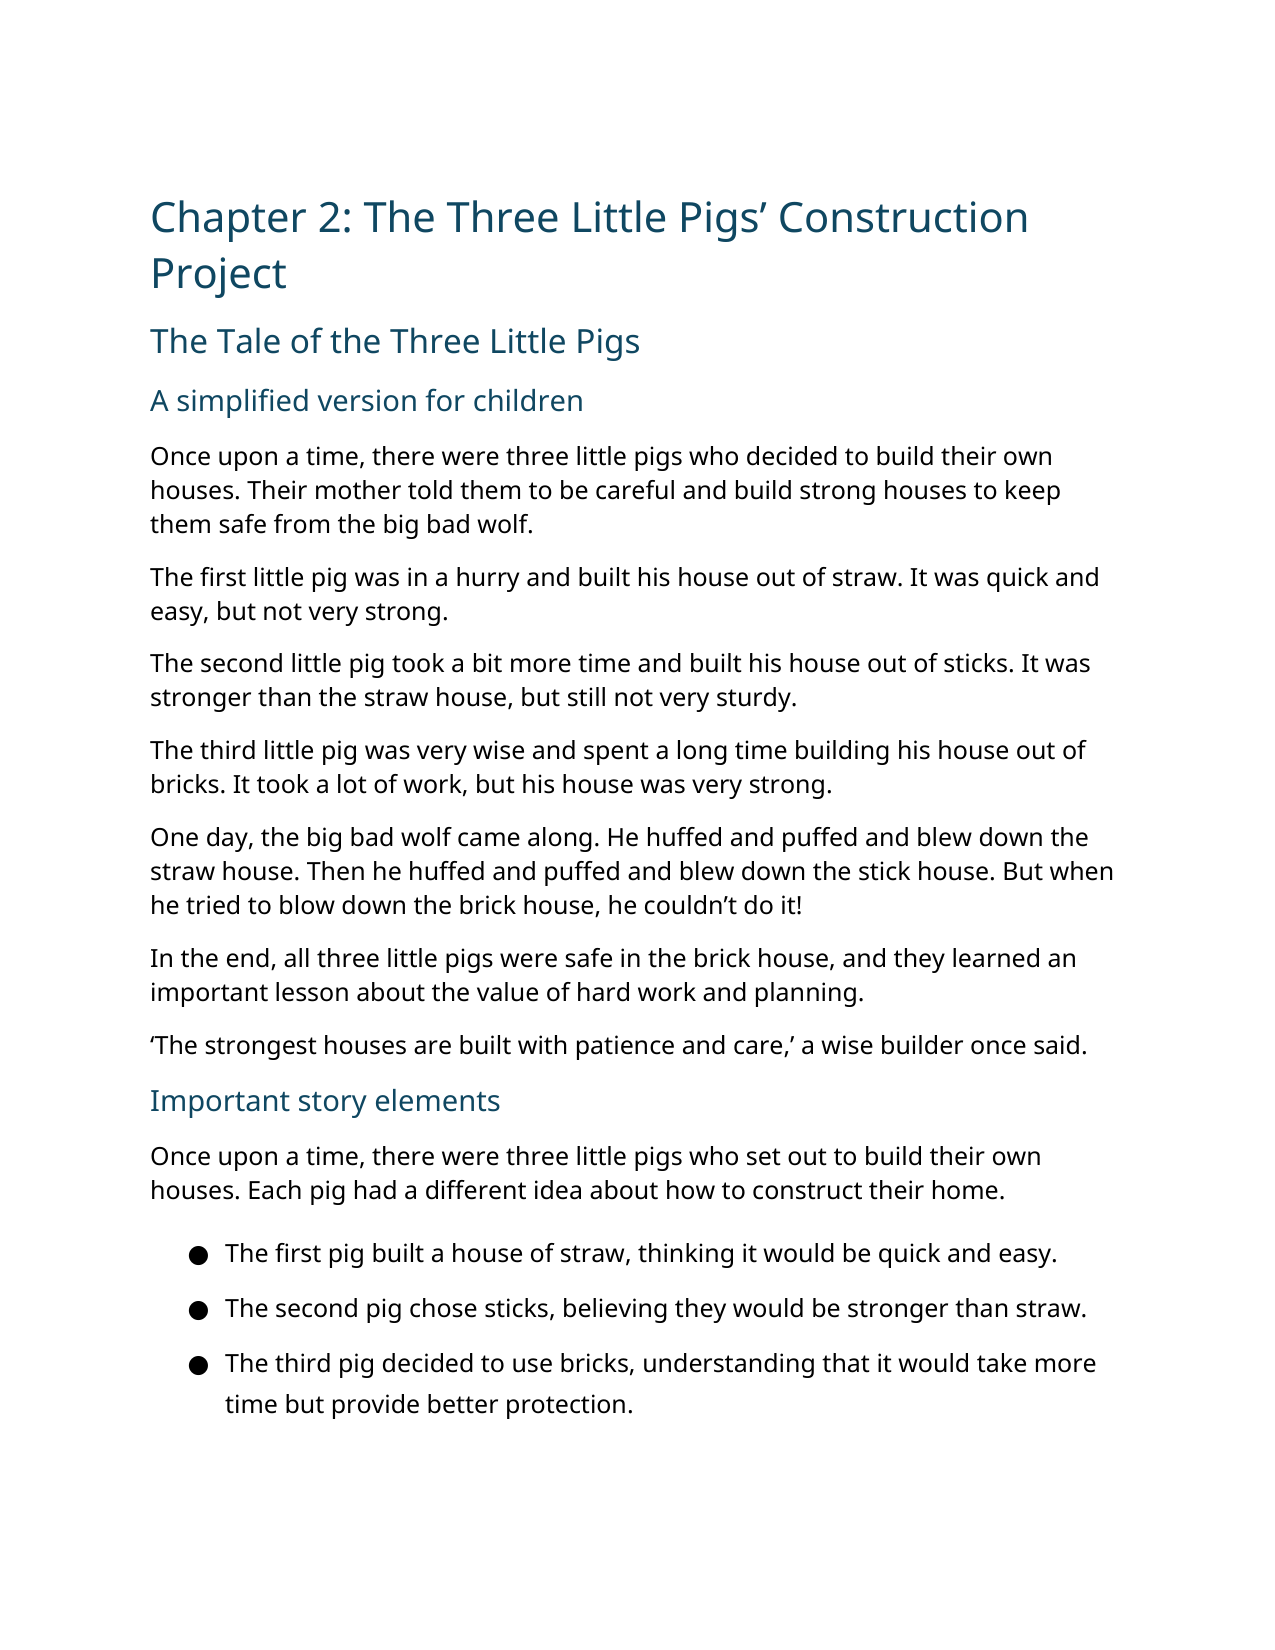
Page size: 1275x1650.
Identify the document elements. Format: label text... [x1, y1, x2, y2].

text Once upon a time, there were three little pigs who set out to build their own houses. Each pig had a different idea about how to construct their home. [150, 1139, 1125, 1207]
text The first little pig was in a hurry and built his house out of straw. It was quick and easy, but not very strong. [150, 559, 1125, 627]
subtitle Chapter 2: The Three Little Pigs’ Construction Project [150, 187, 1125, 301]
list The third pig decided to use bricks, understanding that it would take more time but provide better protection. [187, 1336, 1125, 1421]
list The first pig built a house of straw, thinking it would be quick and easy. [187, 1226, 1125, 1277]
text Once upon a time, there were three little pigs who decided to build their own houses. Their mother told them to be careful and build strong houses to keep them safe from the big bad wolf. [150, 438, 1125, 540]
text One day, the big bad wolf came along. He huffed and puffed and blew down the straw house. Then he huffed and puffed and blew down the stick house. But when he tried to blow down the brick house, he couldn’t do it! [150, 820, 1125, 922]
text ‘The strongest houses are built with patience and care,’ a wise builder once said. [150, 1028, 1125, 1062]
subtitle The Tale of the Three Little Pigs [150, 318, 1125, 363]
subtitle Important story elements [150, 1080, 1125, 1120]
list The second pig chose sticks, believing they would be stronger than straw. [187, 1281, 1125, 1332]
text In the end, all three little pigs were safe in the brick house, and they learned an important lesson about the value of hard work and planning. [150, 941, 1125, 1009]
subtitle A simplified version for children [150, 380, 1125, 419]
text The second little pig took a bit more time and built his house out of sticks. It was stronger than the straw house, but still not very sturdy. [150, 646, 1125, 714]
text The third little pig was very wise and spent a long time building his house out of bricks. It took a lot of work, but his house was very strong. [150, 733, 1125, 801]
